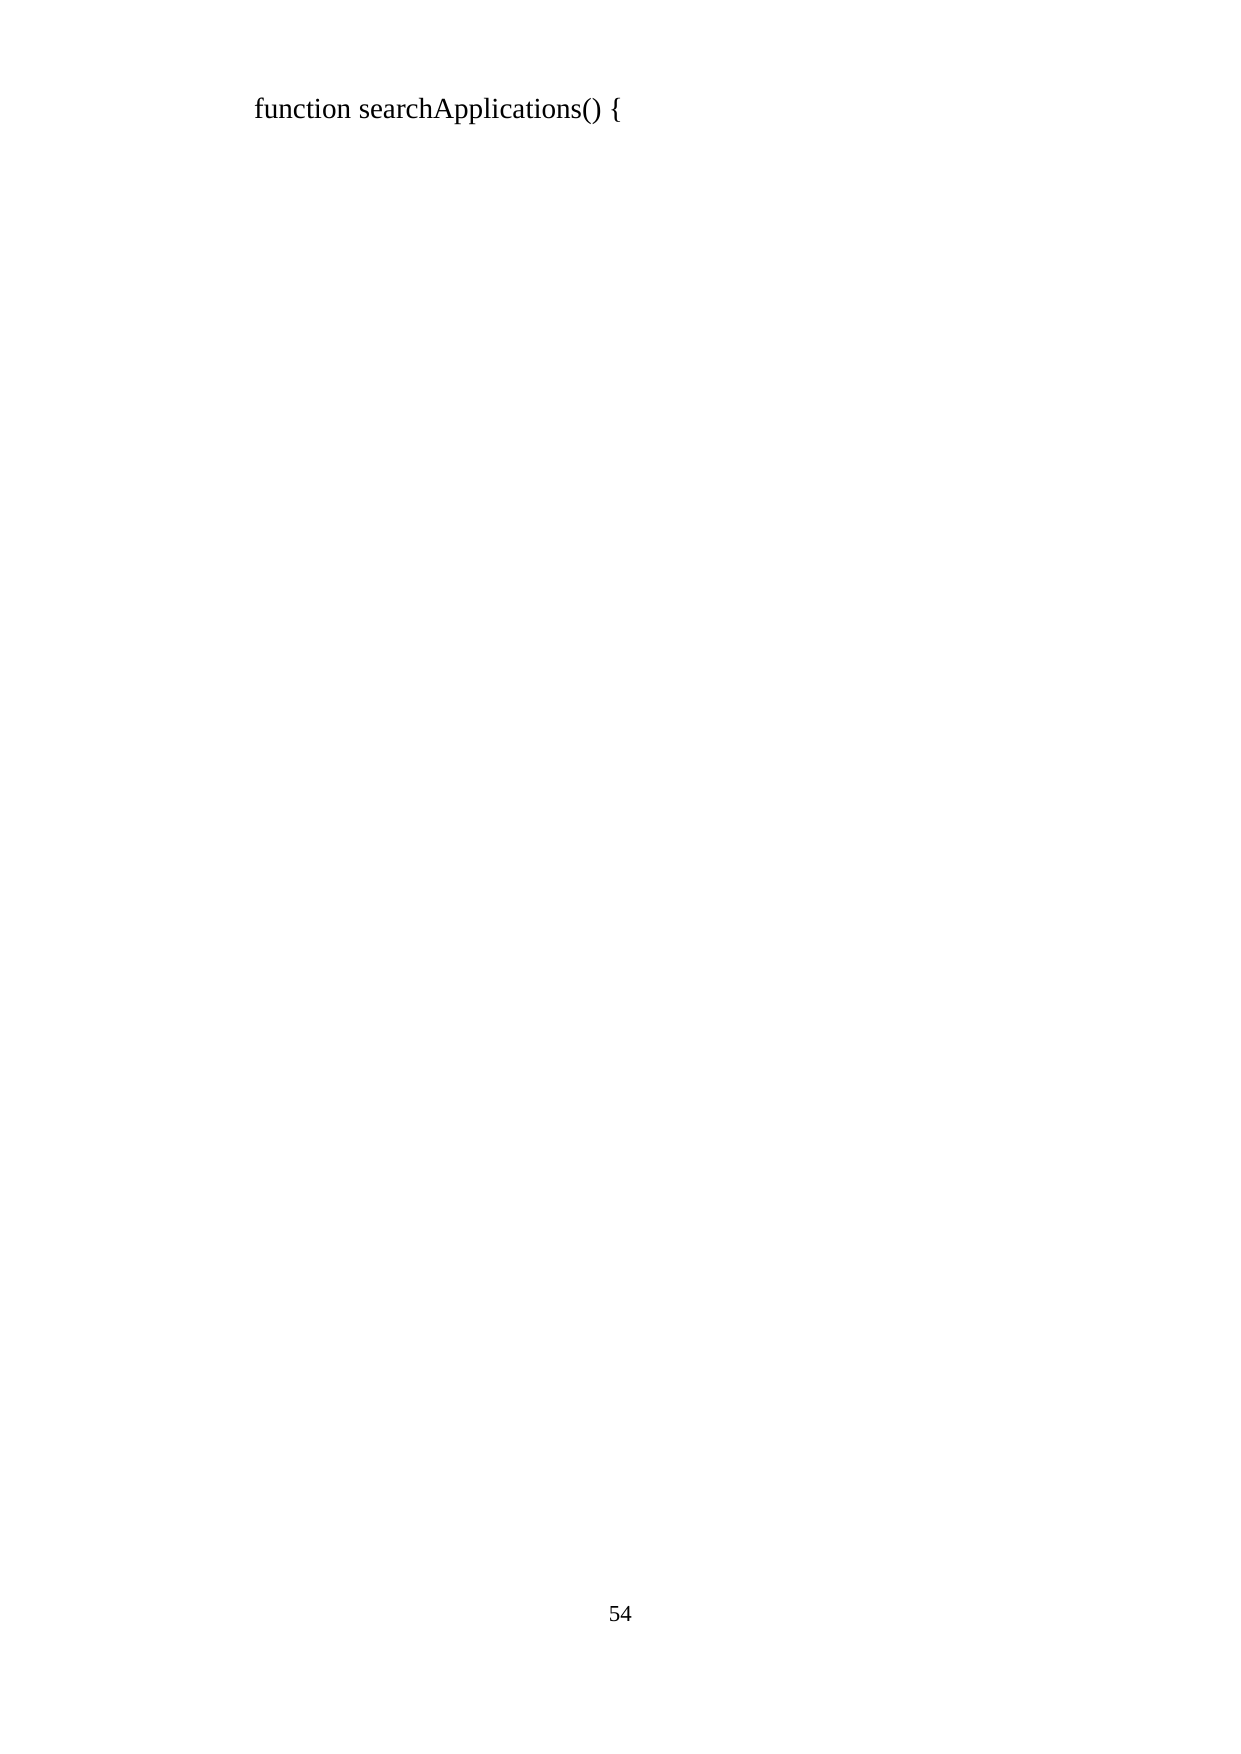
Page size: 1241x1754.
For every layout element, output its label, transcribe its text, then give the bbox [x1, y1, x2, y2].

text function searchApplications() { [254, 92, 1181, 125]
